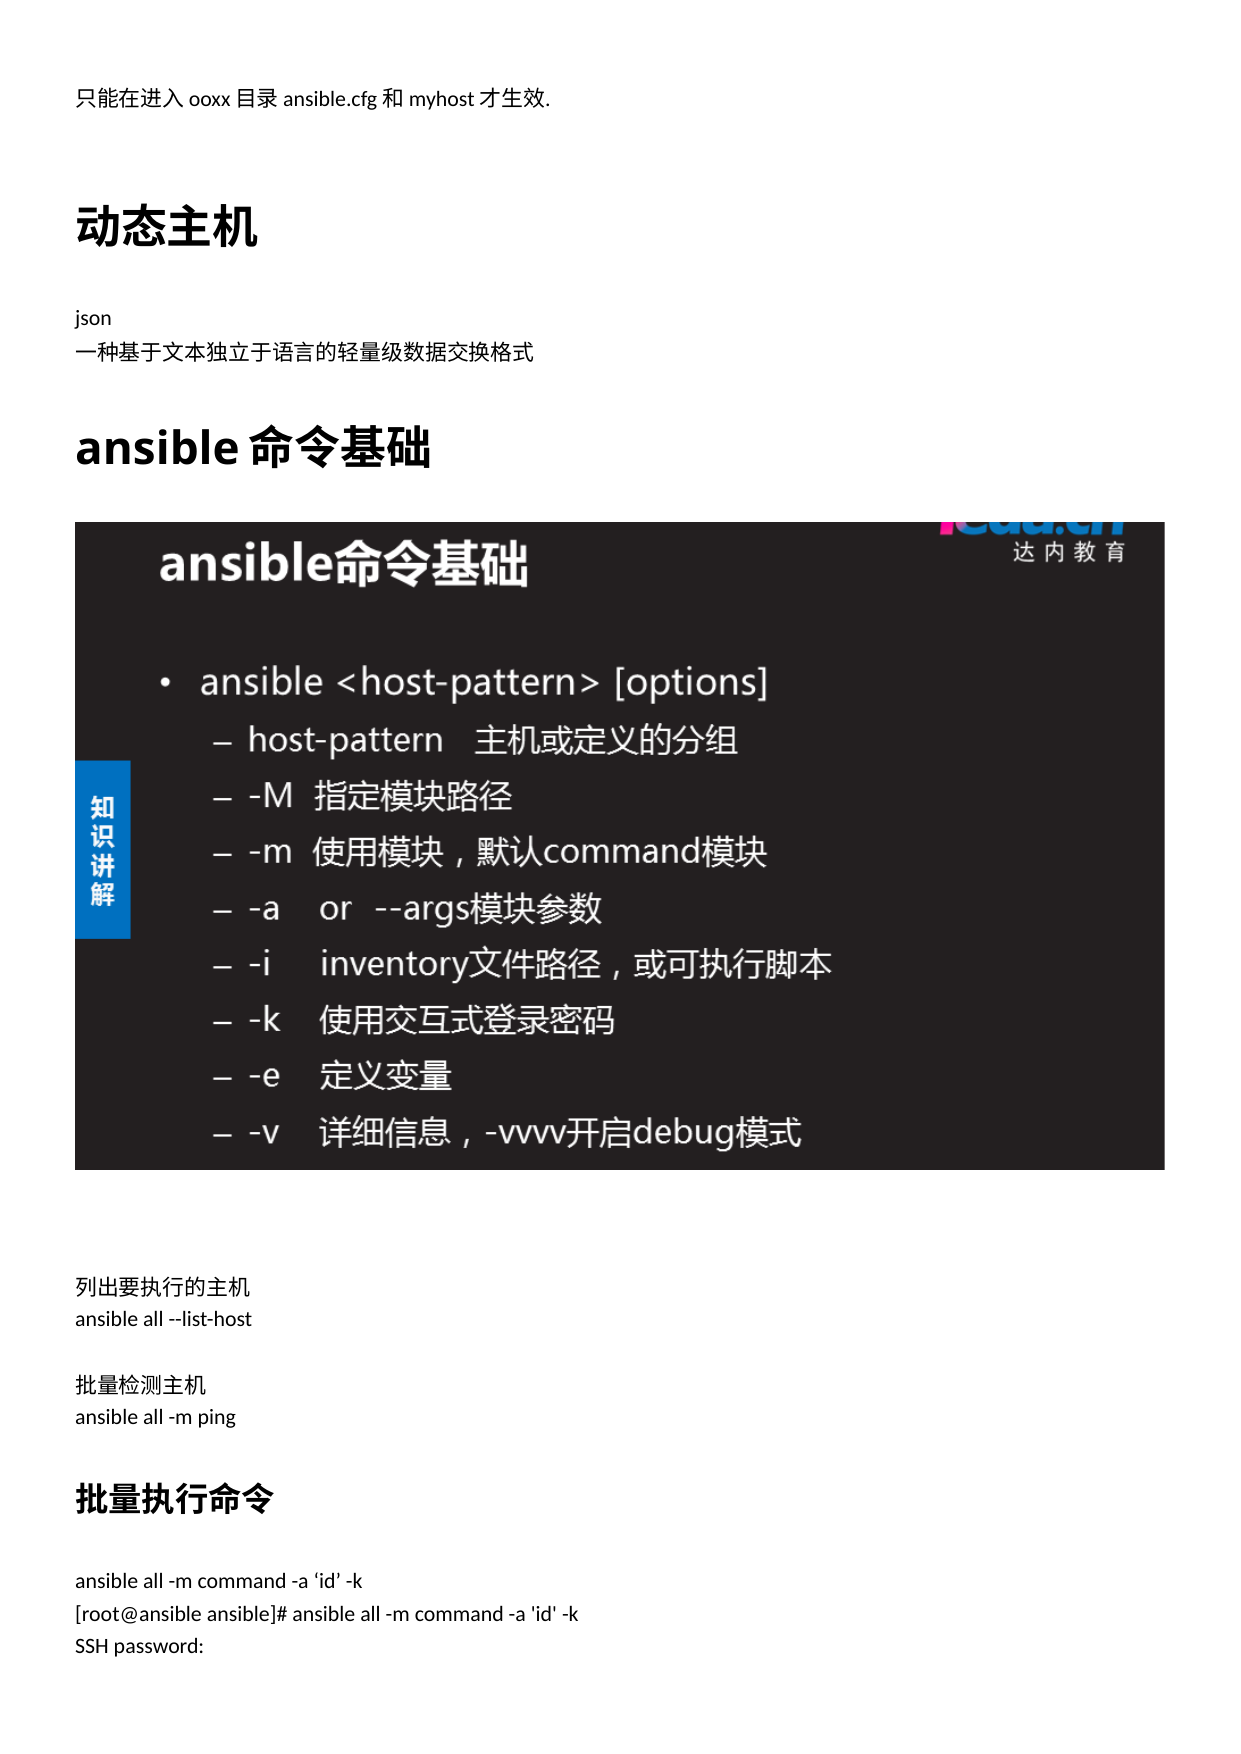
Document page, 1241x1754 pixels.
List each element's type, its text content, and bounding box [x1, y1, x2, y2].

text json [75, 302, 1165, 334]
subtitle 批量执行命令 [75, 1465, 1165, 1530]
text 批量检测主机 [75, 1367, 1165, 1400]
text ansible all -m command -a ‘id’ -k [75, 1564, 1165, 1597]
text 只能在进入ooxx目录ansible.cfg 和 myhost 才生效. [75, 81, 1165, 113]
subtitle ansible命令基础 [75, 396, 1165, 493]
text ansible all --list-host [75, 1302, 1165, 1335]
subtitle 动态主机 [75, 175, 1165, 272]
text ansible all -m ping [75, 1400, 1165, 1432]
text 一种基于文本独立于语言的轻量级数据交换格式 [75, 334, 1165, 367]
text 列出要执行的主机 [75, 1270, 1165, 1302]
text SSH password: [75, 1629, 1165, 1662]
picture [75, 522, 1165, 1170]
text [root@ansible ansible]# ansible all -m command -a 'id' -k [75, 1597, 1165, 1629]
